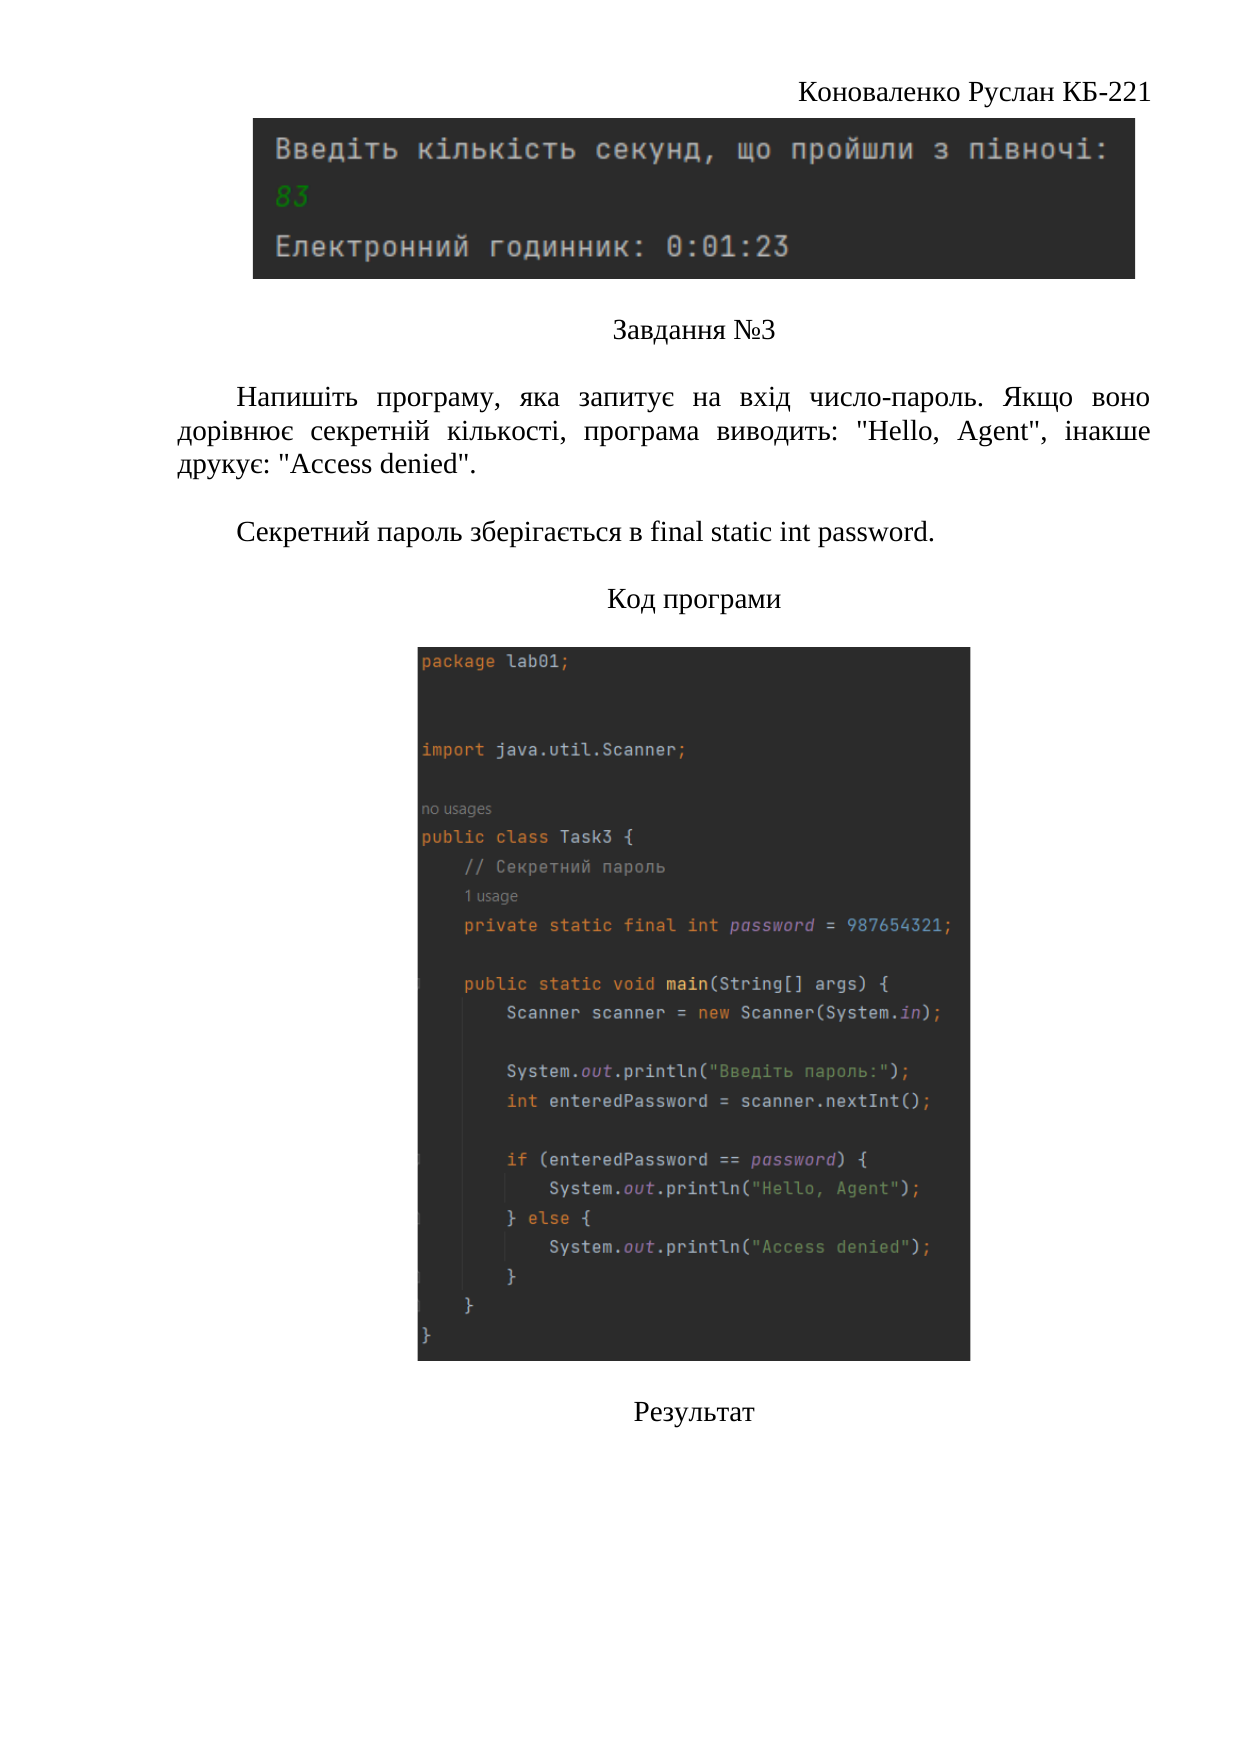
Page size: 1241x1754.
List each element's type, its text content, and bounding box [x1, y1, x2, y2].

list Завдання №3 [177, 312, 1152, 346]
picture [417, 647, 971, 1361]
list Код програми [177, 581, 1152, 614]
list Напишіть програму, яка запитує на вхід число-пароль. Якщо воно дорівнює секретній кількості, програма виводить: "Hello, Agent", інакше друкує: "Access denied". [177, 379, 1152, 480]
picture [252, 118, 1135, 279]
list Секретний пароль зберігається в final static int password. [177, 514, 1152, 547]
list Результат [177, 1394, 1152, 1427]
